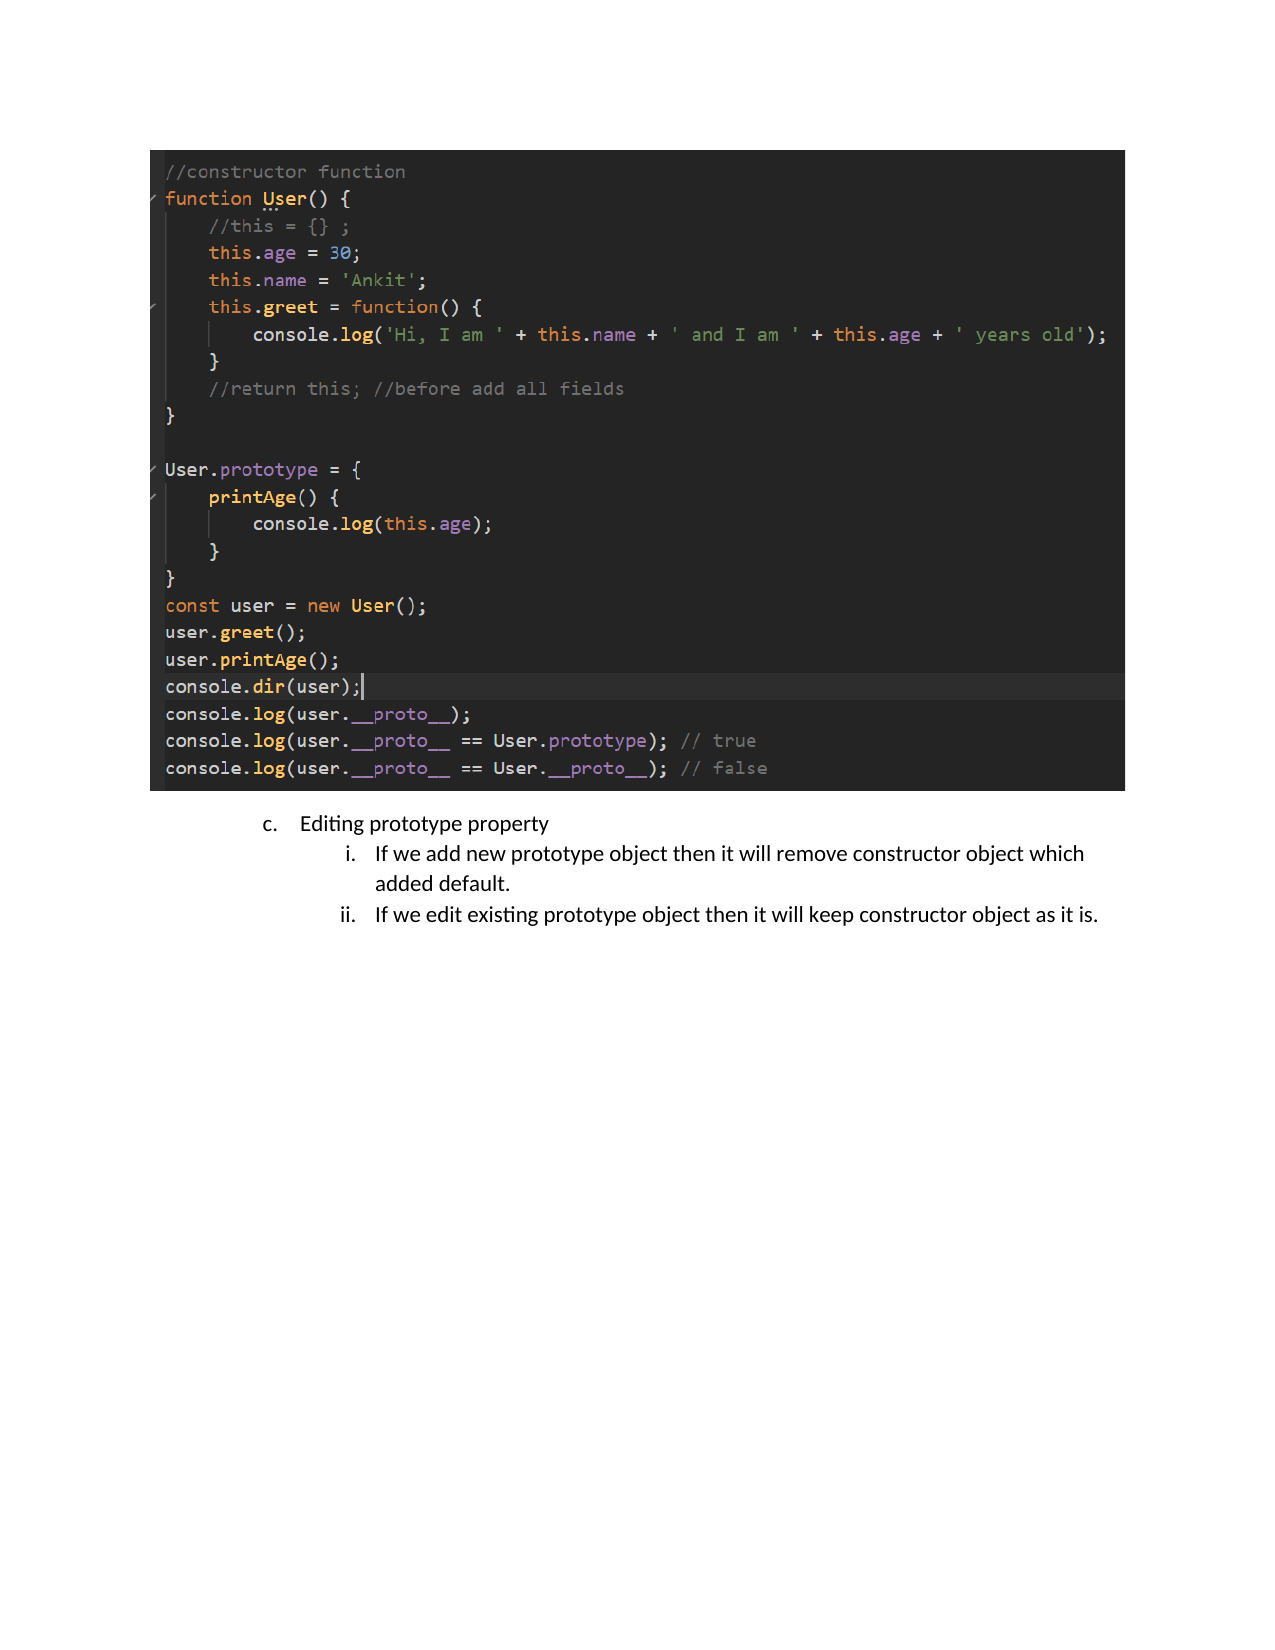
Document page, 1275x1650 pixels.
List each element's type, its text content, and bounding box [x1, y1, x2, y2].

list If we add new prototype object then it will remove constructor object which added default. [356, 839, 1125, 897]
list If we edit existing prototype object then it will keep constructor object as it is. [356, 900, 1125, 928]
list Editing prototype property [262, 809, 1125, 837]
picture [150, 150, 1125, 791]
